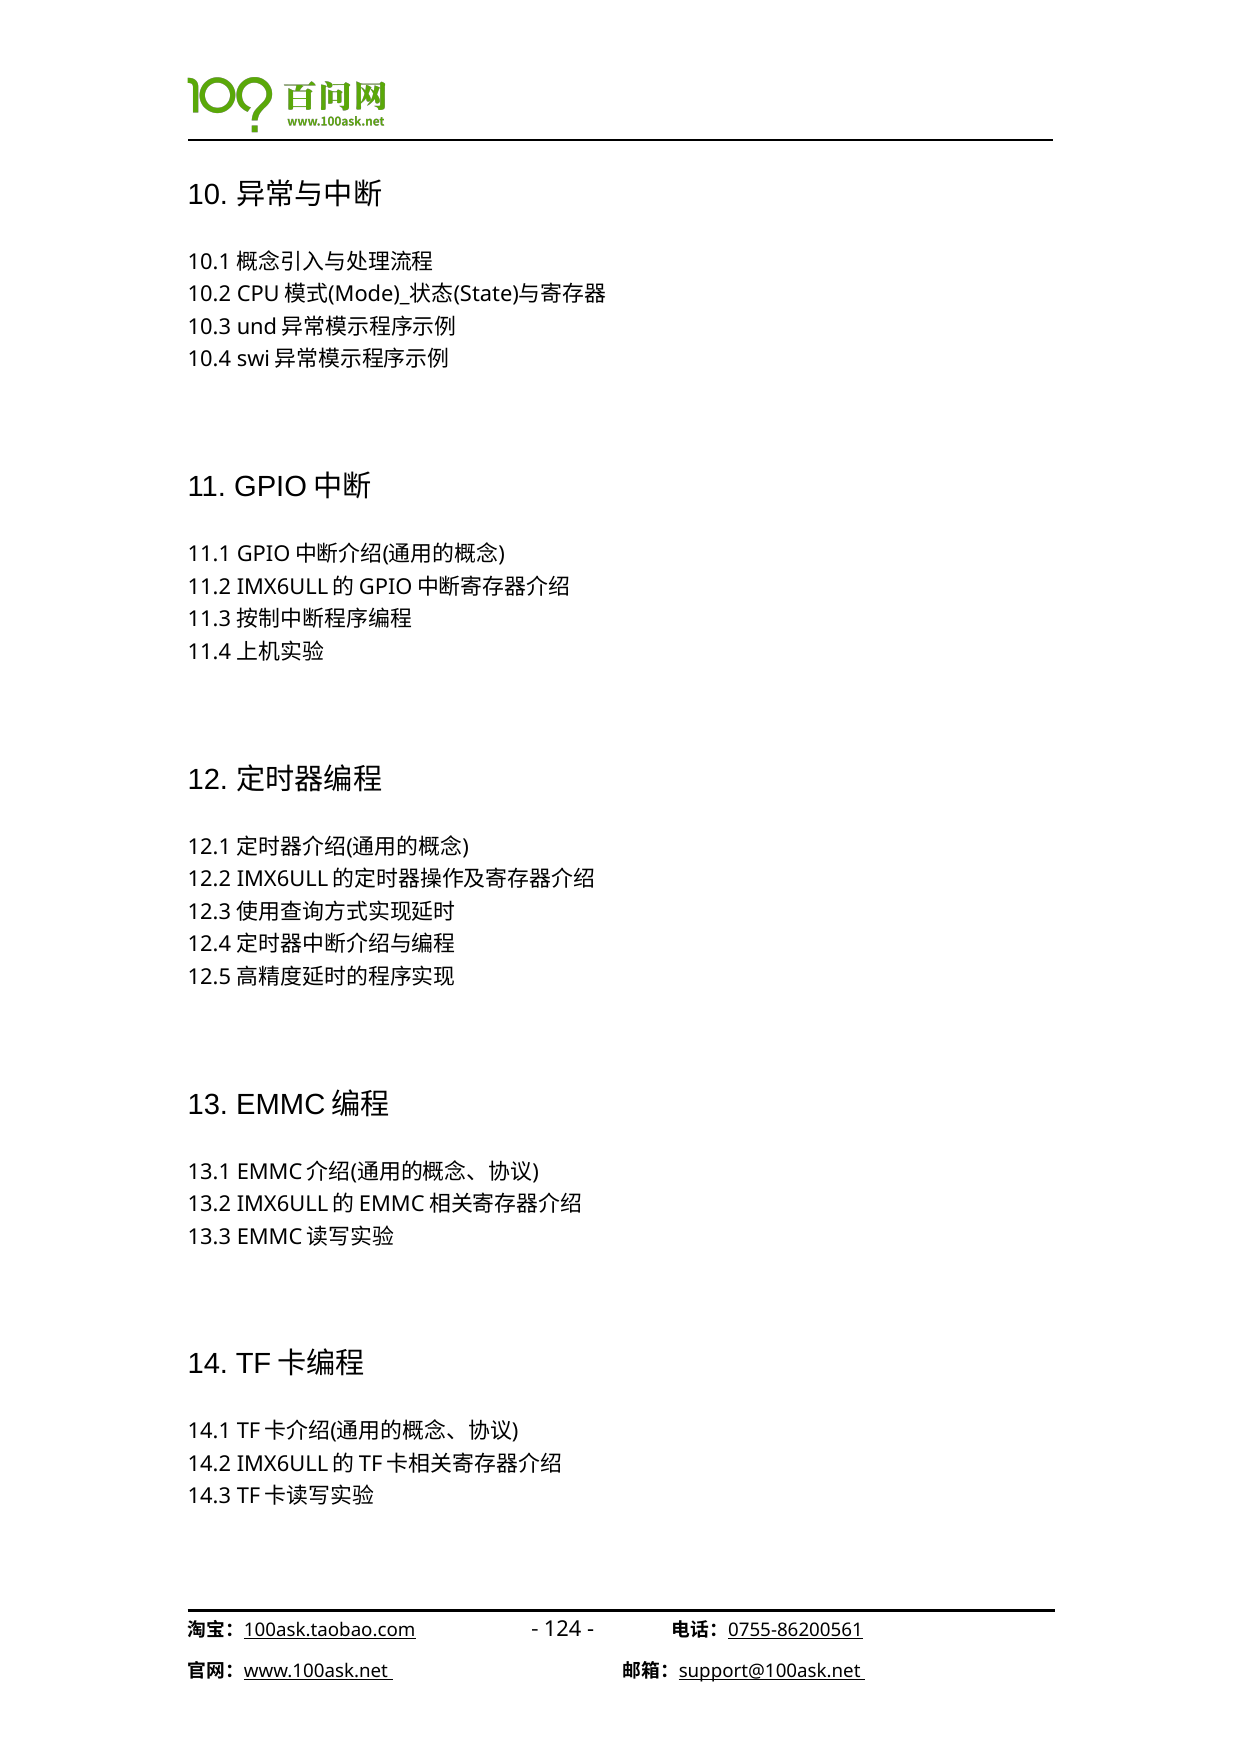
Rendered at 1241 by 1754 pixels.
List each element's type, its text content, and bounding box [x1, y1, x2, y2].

picture [187, 77, 386, 138]
text 12.4 定时器中断介绍与编程 [187, 926, 1053, 958]
text 12.3 使用查询方式实现延时 [187, 893, 1053, 926]
text 13.1 EMMC介绍(通用的概念、协议) [187, 1153, 1053, 1186]
text 12.1 定时器介绍(通用的概念) [187, 828, 1053, 861]
subtitle 12. 定时器编程 [187, 744, 1053, 809]
text 11.2 IMX6ULL的GPIO中断寄存器介绍 [187, 568, 1053, 601]
text 12.2 IMX6ULL的定时器操作及寄存器介绍 [187, 861, 1053, 893]
text 14.3 TF卡读写实验 [187, 1478, 1053, 1511]
text 10.2 CPU模式(Mode)_状态(State)与寄存器 [187, 276, 1053, 309]
text 11.3 按制中断程序编程 [187, 601, 1053, 633]
subtitle 13. EMMC编程 [187, 1069, 1053, 1134]
text 11.4 上机实验 [187, 633, 1053, 666]
text 12.5 高精度延时的程序实现 [187, 958, 1053, 991]
text 13.3 EMMC读写实验 [187, 1218, 1053, 1251]
text 10.1 概念引入与处理流程 [187, 244, 1053, 276]
text 13.2 IMX6ULL的EMMC相关寄存器介绍 [187, 1186, 1053, 1218]
subtitle 10. 异常与中断 [187, 159, 1053, 224]
text 14.1 TF卡介绍(通用的概念、协议) [187, 1413, 1053, 1446]
text 11.1 GPIO中断介绍(通用的概念) [187, 536, 1053, 568]
text 14.2 IMX6ULL的TF卡相关寄存器介绍 [187, 1446, 1053, 1478]
text 10.4 swi异常模示程序示例 [187, 341, 1053, 374]
subtitle 11. GPIO中断 [187, 452, 1053, 517]
text 10.3 und异常模示程序示例 [187, 309, 1053, 341]
subtitle 14. TF卡编程 [187, 1329, 1053, 1394]
